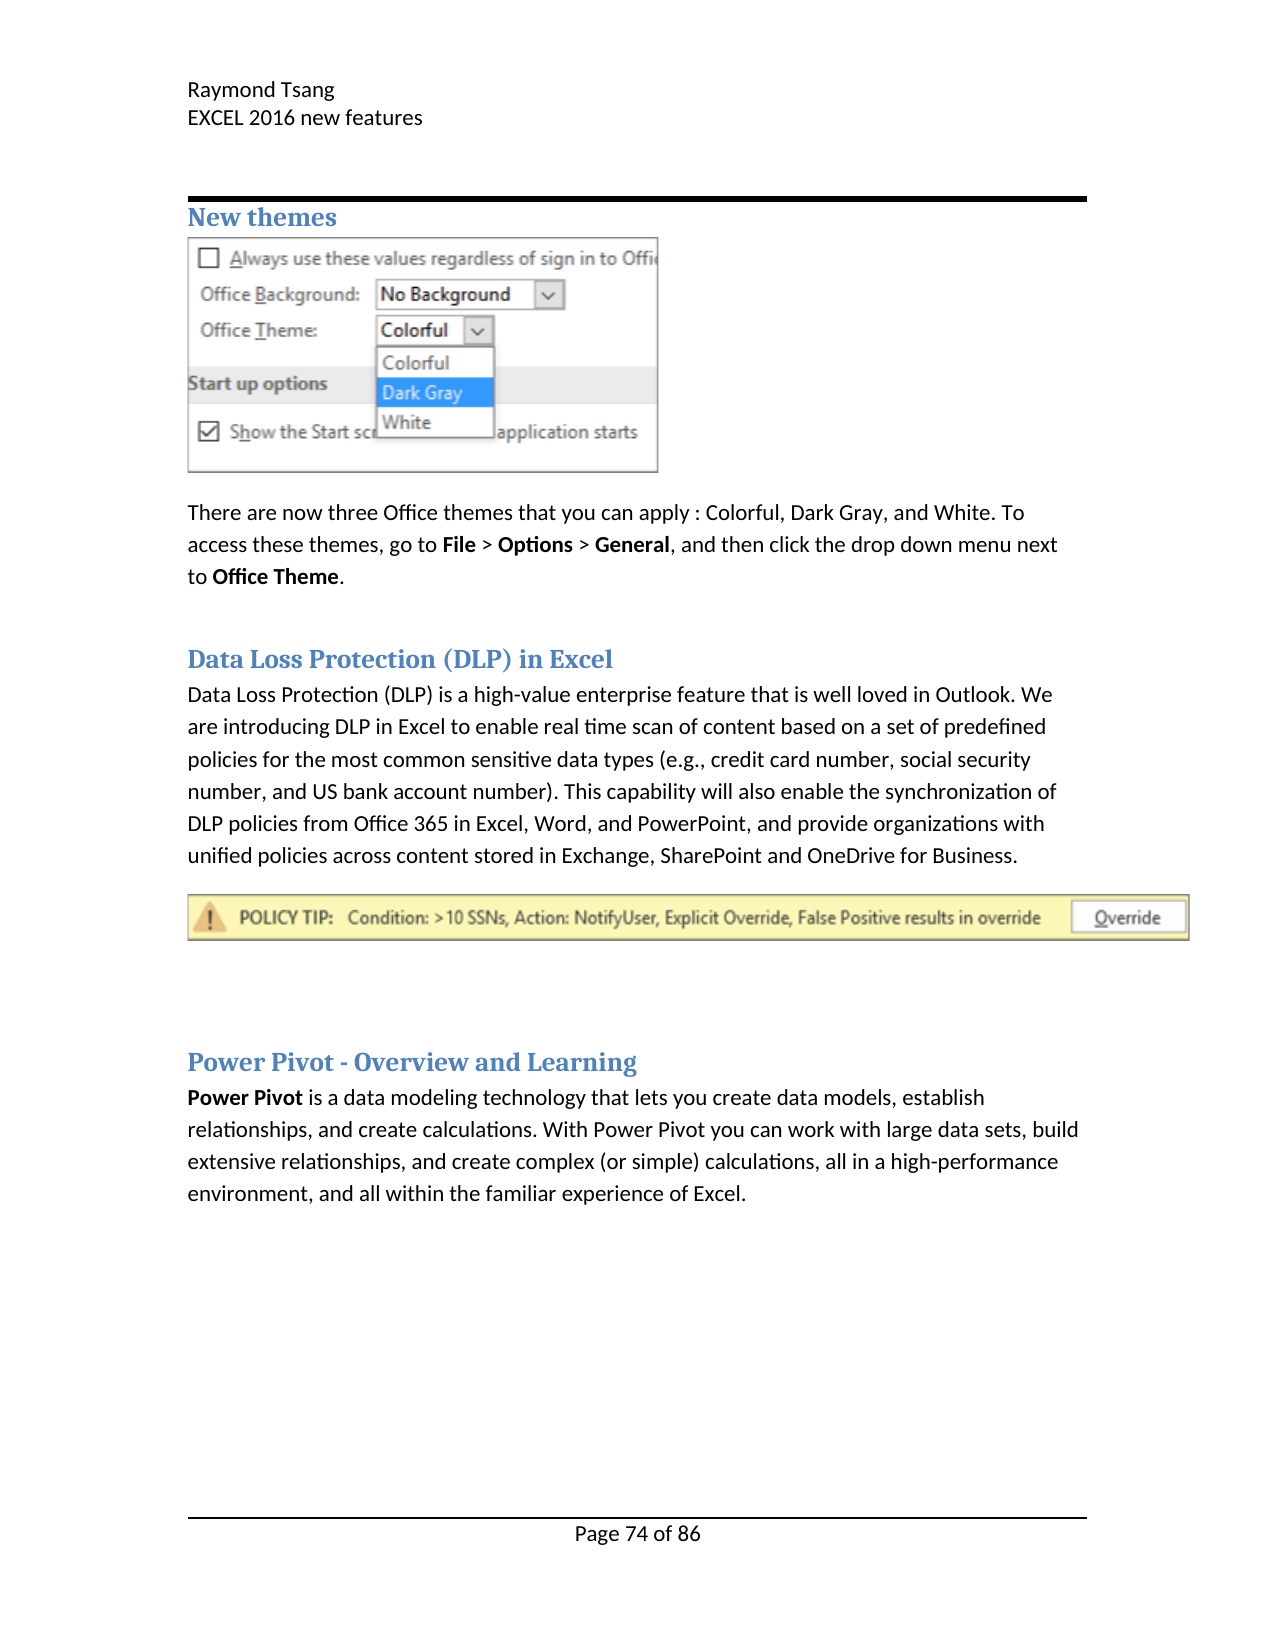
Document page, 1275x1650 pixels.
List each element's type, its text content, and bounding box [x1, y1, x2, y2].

subtitle New themes [187, 202, 1087, 233]
text There are now three Office themes that you can apply : Colorful, Dark Gray, and White. To access these themes, go to File > Options > General, and then click the drop down menu next to Office Theme. [187, 498, 1087, 590]
picture [187, 894, 1190, 941]
subtitle Data Loss Protection (DLP) in Excel [187, 644, 1087, 676]
subtitle Power Pivot - Overview and Learning [187, 1047, 1087, 1078]
picture [187, 237, 659, 473]
text Data Loss Protection (DLP) is a high-value enterprise feature that is well loved in Outlook. We are introducing DLP in Excel to enable real time scan of content based on a set of predefined policies for the most common sensitive data types (e.g., credit card number, social security number, and US bank account number). This capability will also enable the synchronization of DLP policies from Office 365 in Excel, Word, and PowerPoint, and provide organizations with unified policies across content stored in Exchange, SharePoint and OneDrive for Business. [187, 680, 1087, 869]
text Power Pivot is a data modeling technology that lets you create data models, establish relationships, and create calculations. With Power Pivot you can work with large data sets, build extensive relationships, and create complex (or simple) calculations, all in a high-performance environment, and all within the familiar experience of Excel. [187, 1083, 1087, 1208]
